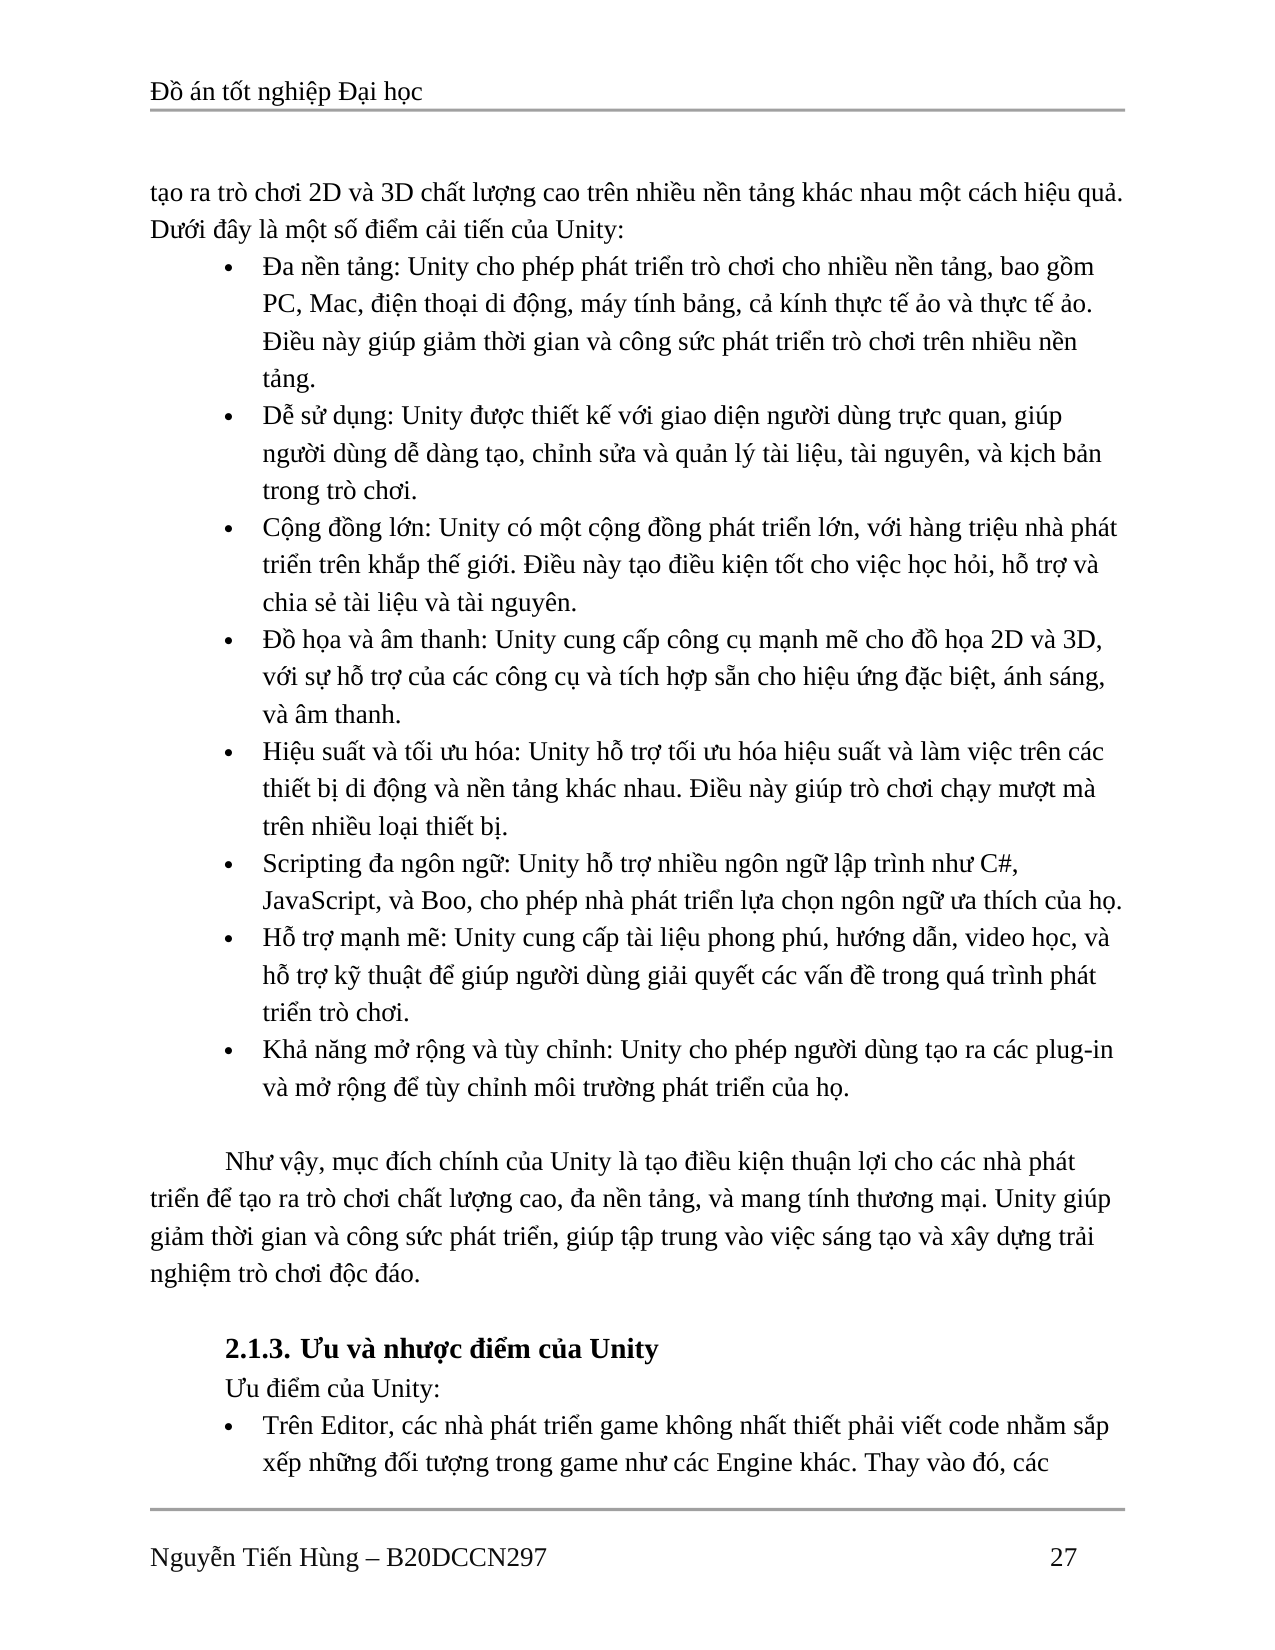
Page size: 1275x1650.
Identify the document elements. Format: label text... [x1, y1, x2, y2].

text Như vậy, mục đích chính của Unity là tạo điều kiện thuận lợi cho các nhà phát triển để tạo ra trò chơi chất lượng cao, đa nền tảng, và mang tính thương mại. Unity giúp giảm thời gian và công sức phát triển, giúp tập trung vào việc sáng tạo và xây dựng trải nghiệm trò chơi độc đáo. [150, 1145, 1125, 1288]
list Khả năng mở rộng và tùy chỉnh: Unity cho phép người dùng tạo ra các plug-in và mở rộng để tùy chỉnh môi trường phát triển của họ. [225, 1033, 1125, 1102]
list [225, 1409, 1125, 1478]
text Ưu điểm của Unity: [150, 1372, 1125, 1403]
list Đa nền tảng: Unity cho phép phát triển trò chơi cho nhiều nền tảng, bao gồm PC, Mac, điện thoại di động, máy tính bảng, cả kính thực tế ảo và thực tế ảo. Điều này giúp giảm thời gian và công sức phát triển trò chơi trên nhiều nền tảng. [225, 250, 1125, 393]
list Ưu và nhược điểm của Unity [225, 1332, 1125, 1365]
list Dễ sử dụng: Unity được thiết kế với giao diện người dùng trực quan, giúp người dùng dễ dàng tạo, chỉnh sửa và quản lý tài liệu, tài nguyên, và kịch bản trong trò chơi. [225, 399, 1125, 505]
list Cộng đồng lớn: Unity có một cộng đồng phát triển lớn, với hàng triệu nhà phát triển trên khắp thế giới. Điều này tạo điều kiện tốt cho việc học hỏi, hỗ trợ và chia sẻ tài liệu và tài nguyên. [225, 511, 1125, 617]
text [150, 176, 1125, 244]
list Scripting đa ngôn ngữ: Unity hỗ trợ nhiều ngôn ngữ lập trình như C#, JavaScript, và Boo, cho phép nhà phát triển lựa chọn ngôn ngữ ưa thích của họ. [225, 847, 1125, 915]
list Đồ họa và âm thanh: Unity cung cấp công cụ mạnh mẽ cho đồ họa 2D và 3D, với sự hỗ trợ của các công cụ và tích hợp sẵn cho hiệu ứng đặc biệt, ánh sáng, và âm thanh. [225, 623, 1125, 729]
list Hỗ trợ mạnh mẽ: Unity cung cấp tài liệu phong phú, hướng dẫn, video học, và hỗ trợ kỹ thuật để giúp người dùng giải quyết các vấn đề trong quá trình phát triển trò chơi. [225, 921, 1125, 1027]
list Hiệu suất và tối ưu hóa: Unity hỗ trợ tối ưu hóa hiệu suất và làm việc trên các thiết bị di động và nền tảng khác nhau. Điều này giúp trò chơi chạy mượt mà trên nhiều loại thiết bị. [225, 735, 1125, 841]
